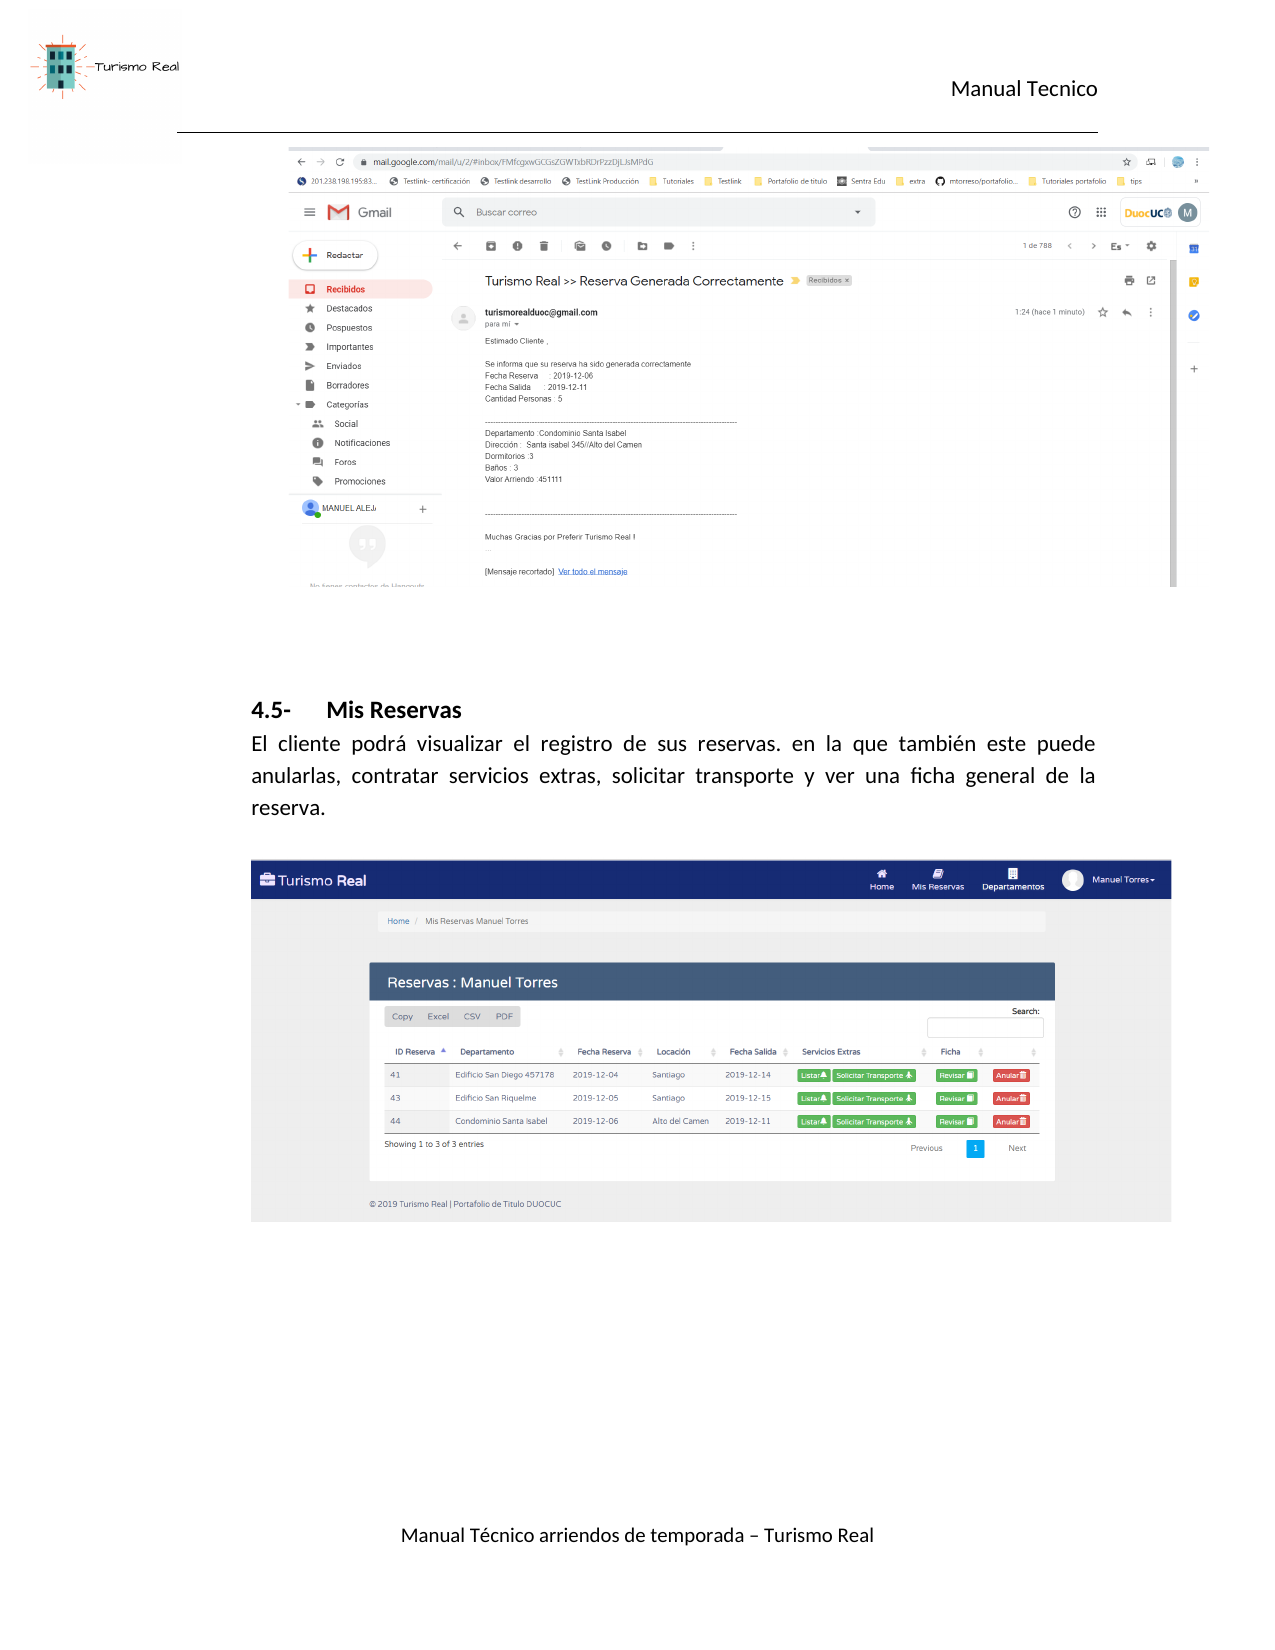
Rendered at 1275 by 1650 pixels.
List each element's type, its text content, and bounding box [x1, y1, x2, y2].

picture [251, 857, 1172, 1222]
picture [28, 9, 183, 164]
list El cliente podrá visualizar el registro de sus reservas. en la que también este puede anularlas, contratar servicios extras, solicitar transporte y ver una ficha general de la reserva. [251, 729, 1098, 821]
picture [288, 147, 1210, 587]
subtitle Mis Reservas [251, 694, 1098, 724]
